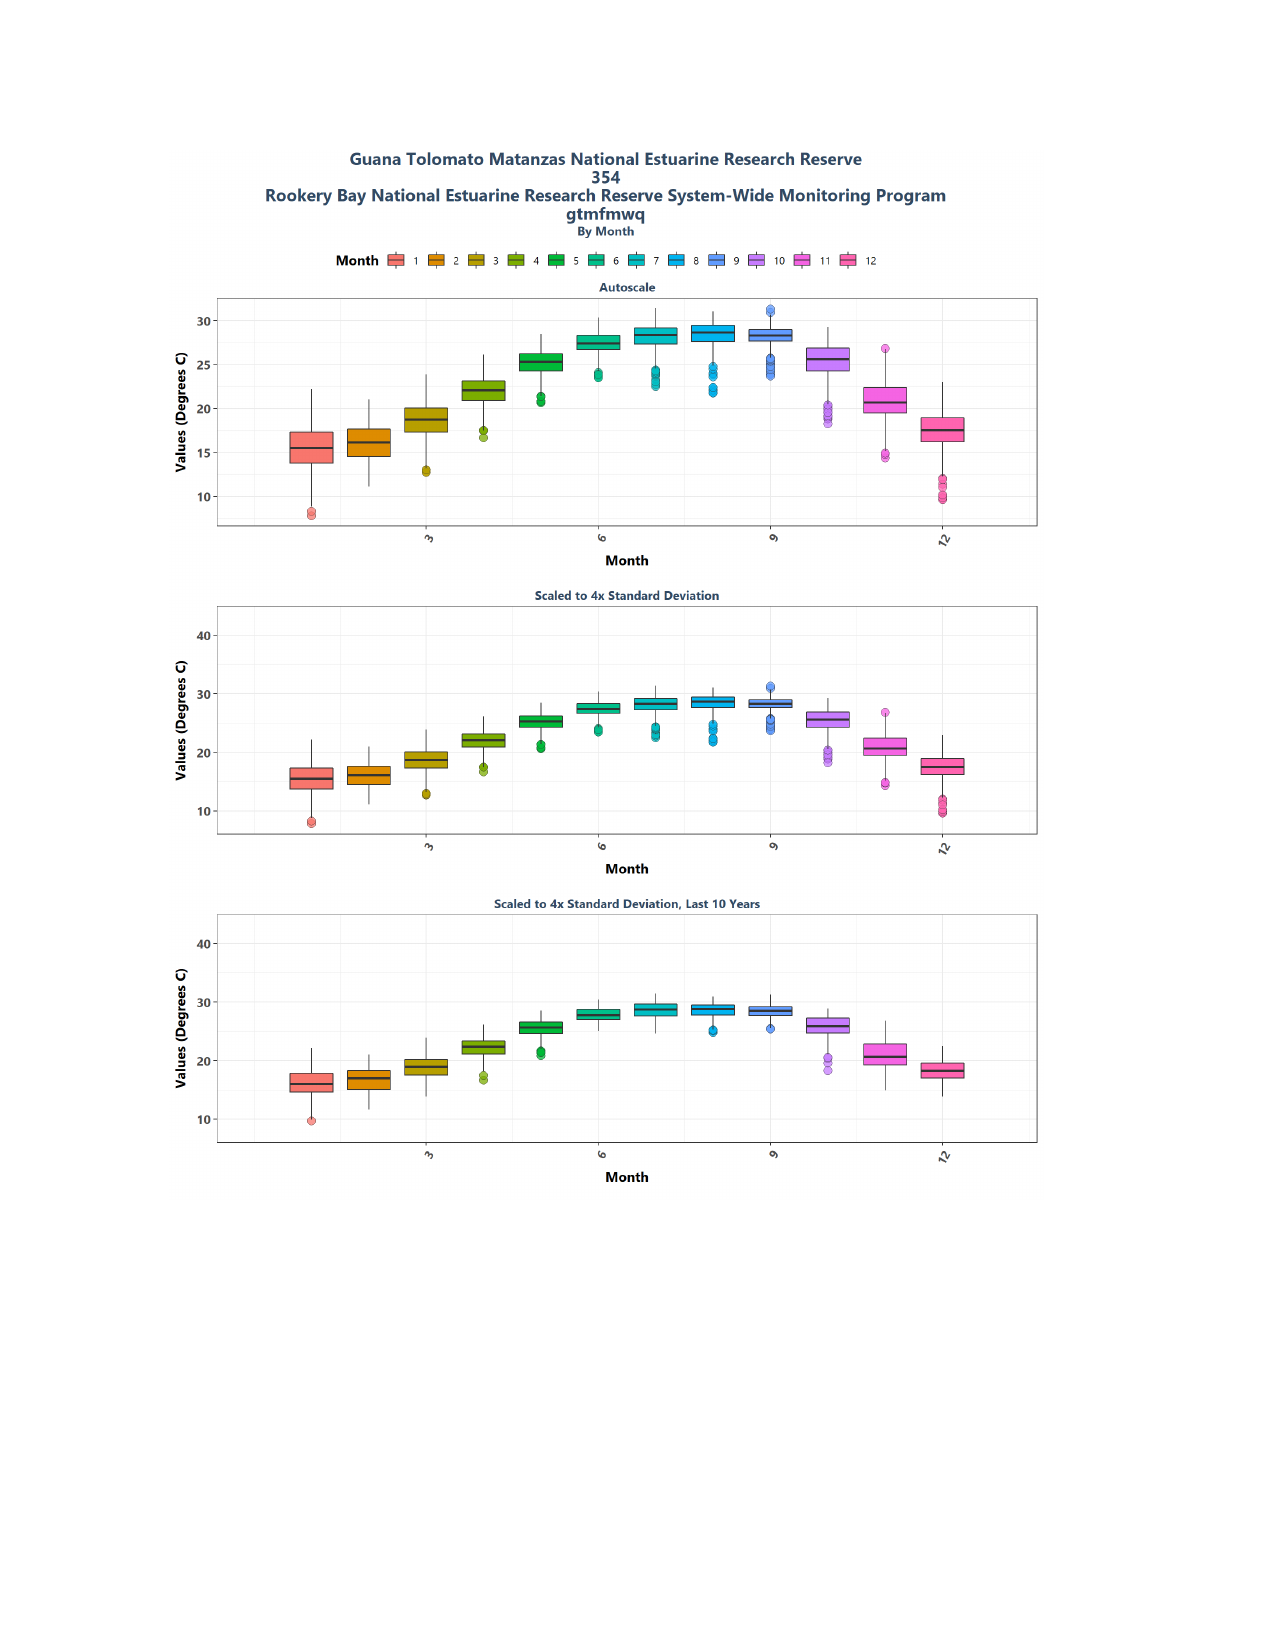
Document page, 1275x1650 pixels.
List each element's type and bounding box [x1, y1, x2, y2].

picture [168, 150, 1044, 1200]
